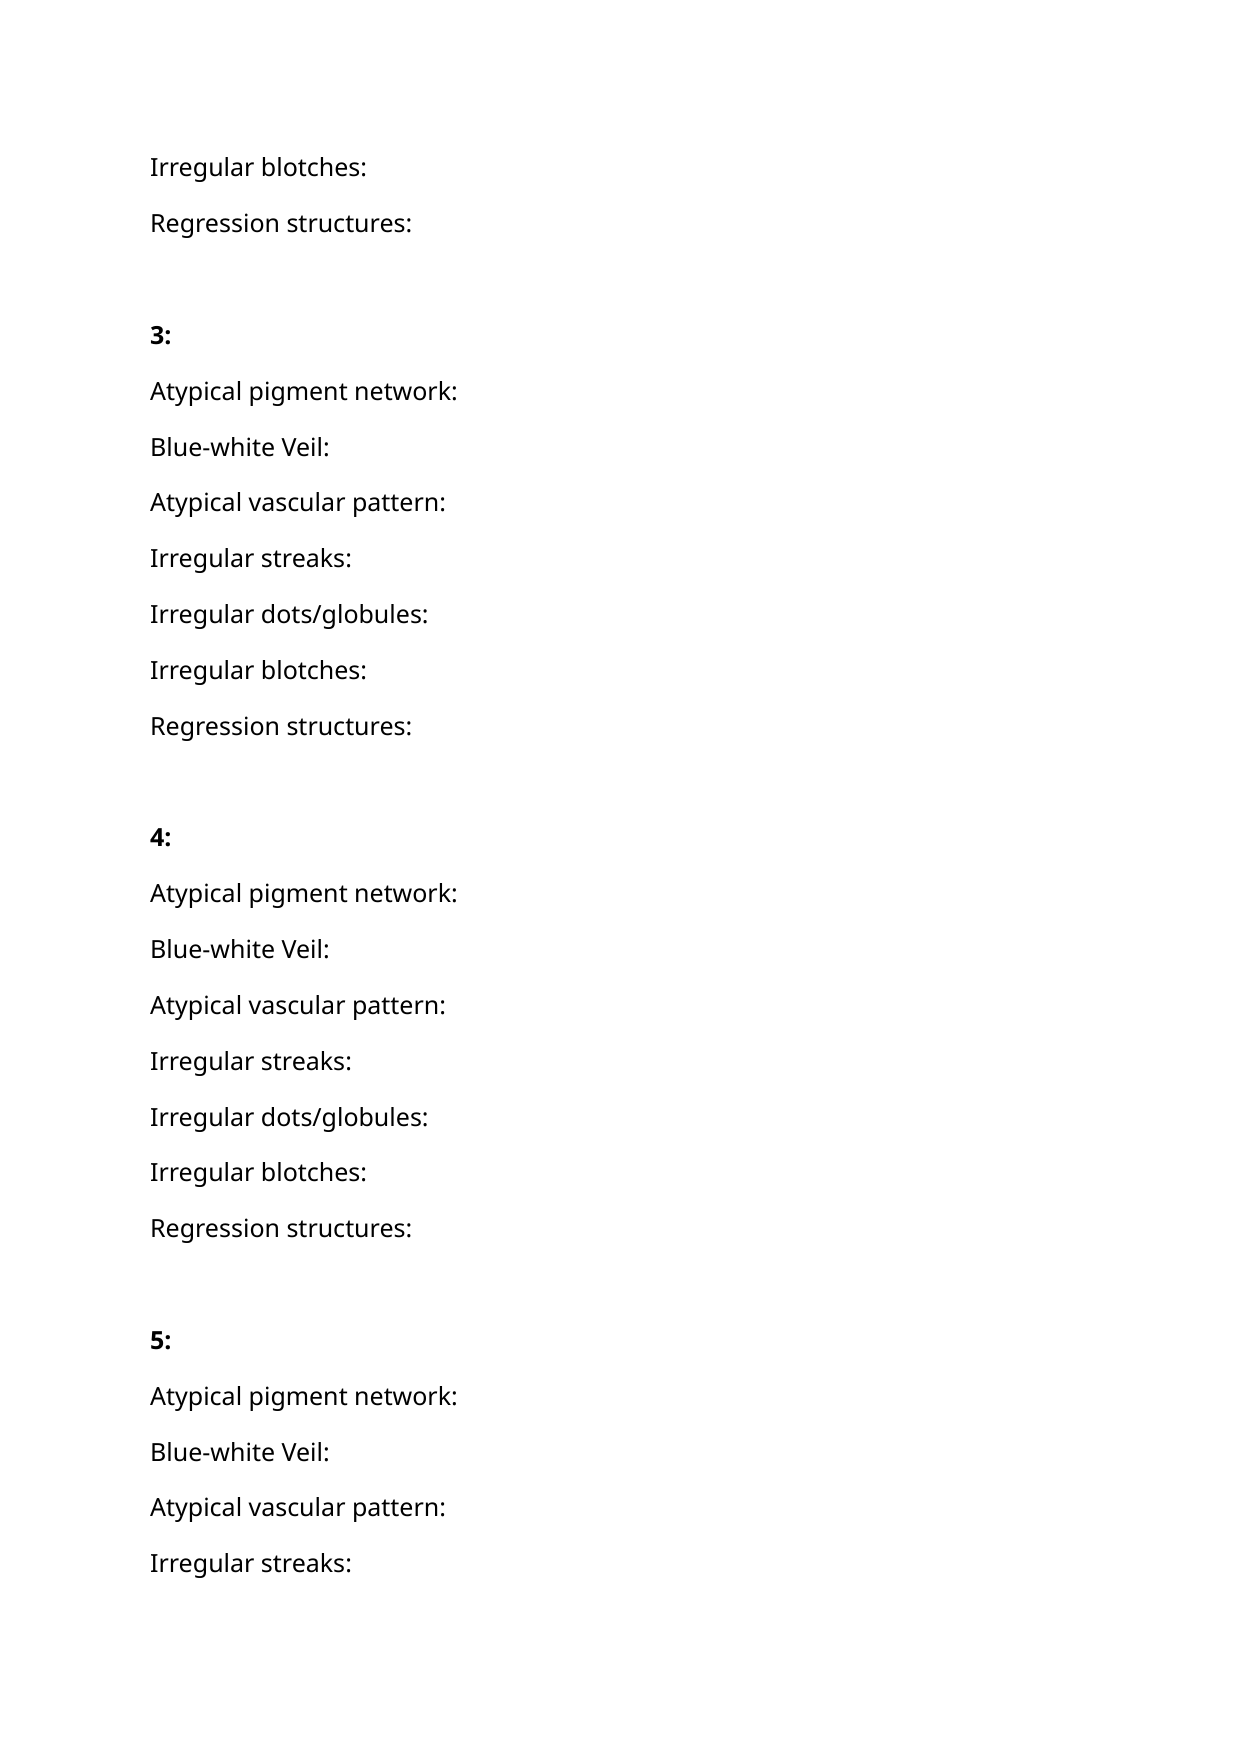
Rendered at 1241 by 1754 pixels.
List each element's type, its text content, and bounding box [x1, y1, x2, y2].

text Atypical pigment network: [150, 1378, 1090, 1412]
text 5: [150, 1322, 1090, 1357]
text Irregular blotches: [150, 1155, 1090, 1189]
text Blue-white Veil: [150, 429, 1090, 463]
text Irregular dots/globules: [150, 1099, 1090, 1133]
text Irregular streaks: [150, 541, 1090, 575]
text Irregular blotches: [150, 652, 1090, 687]
text Regression structures: [150, 708, 1090, 742]
text 4: [150, 820, 1090, 854]
text Atypical vascular pattern: [150, 1490, 1090, 1524]
text Regression structures: [150, 206, 1090, 240]
text Atypical vascular pattern: [150, 485, 1090, 519]
text Atypical pigment network: [150, 876, 1090, 910]
text Irregular dots/globules: [150, 597, 1090, 631]
text 3: [150, 317, 1090, 352]
text Regression structures: [150, 1211, 1090, 1245]
text Blue-white Veil: [150, 932, 1090, 966]
text Atypical pigment network: [150, 373, 1090, 407]
text Blue-white Veil: [150, 1434, 1090, 1468]
text Irregular blotches: [150, 150, 1090, 184]
text Irregular streaks: [150, 1043, 1090, 1077]
text Irregular streaks: [150, 1546, 1090, 1580]
text Atypical vascular pattern: [150, 987, 1090, 1022]
